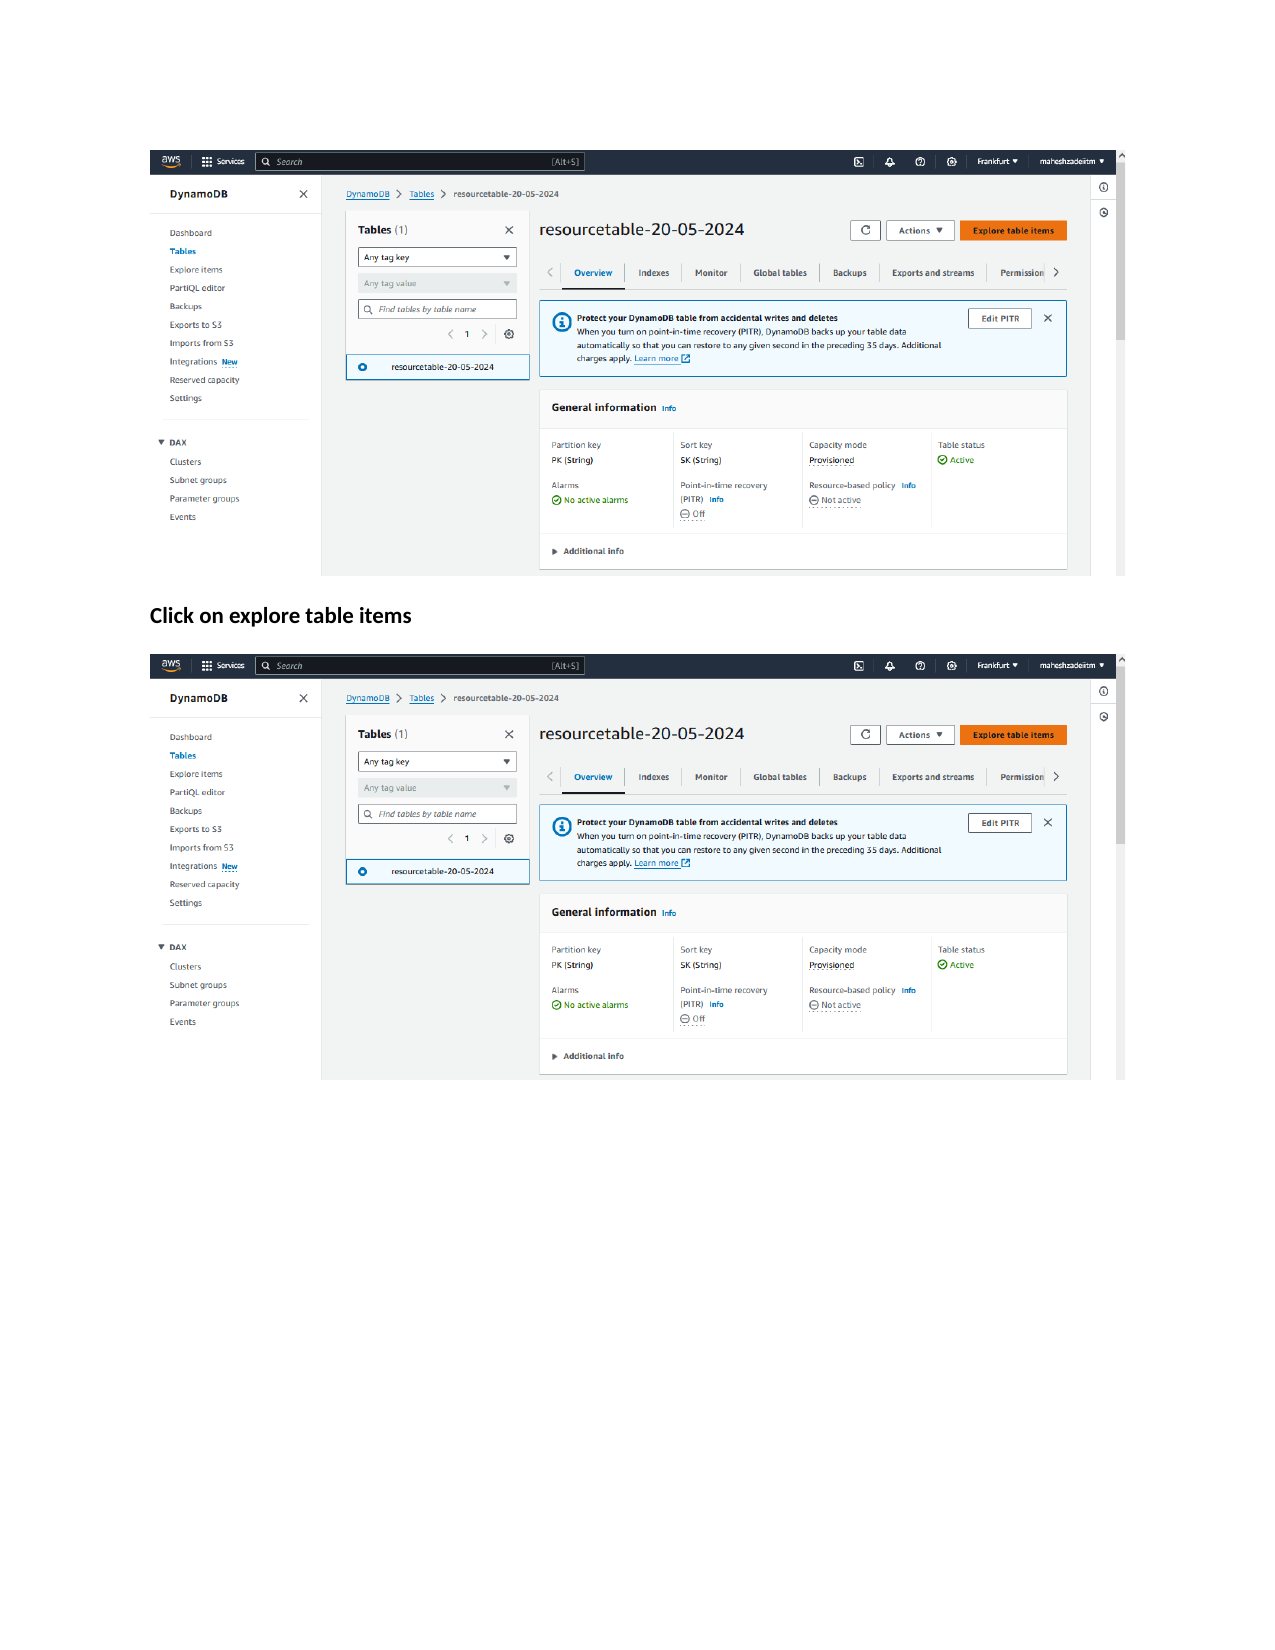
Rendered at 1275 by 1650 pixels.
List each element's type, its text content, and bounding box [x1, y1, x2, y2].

picture [150, 654, 1125, 1080]
picture [150, 150, 1125, 576]
text Click on explore table items [150, 601, 1125, 629]
